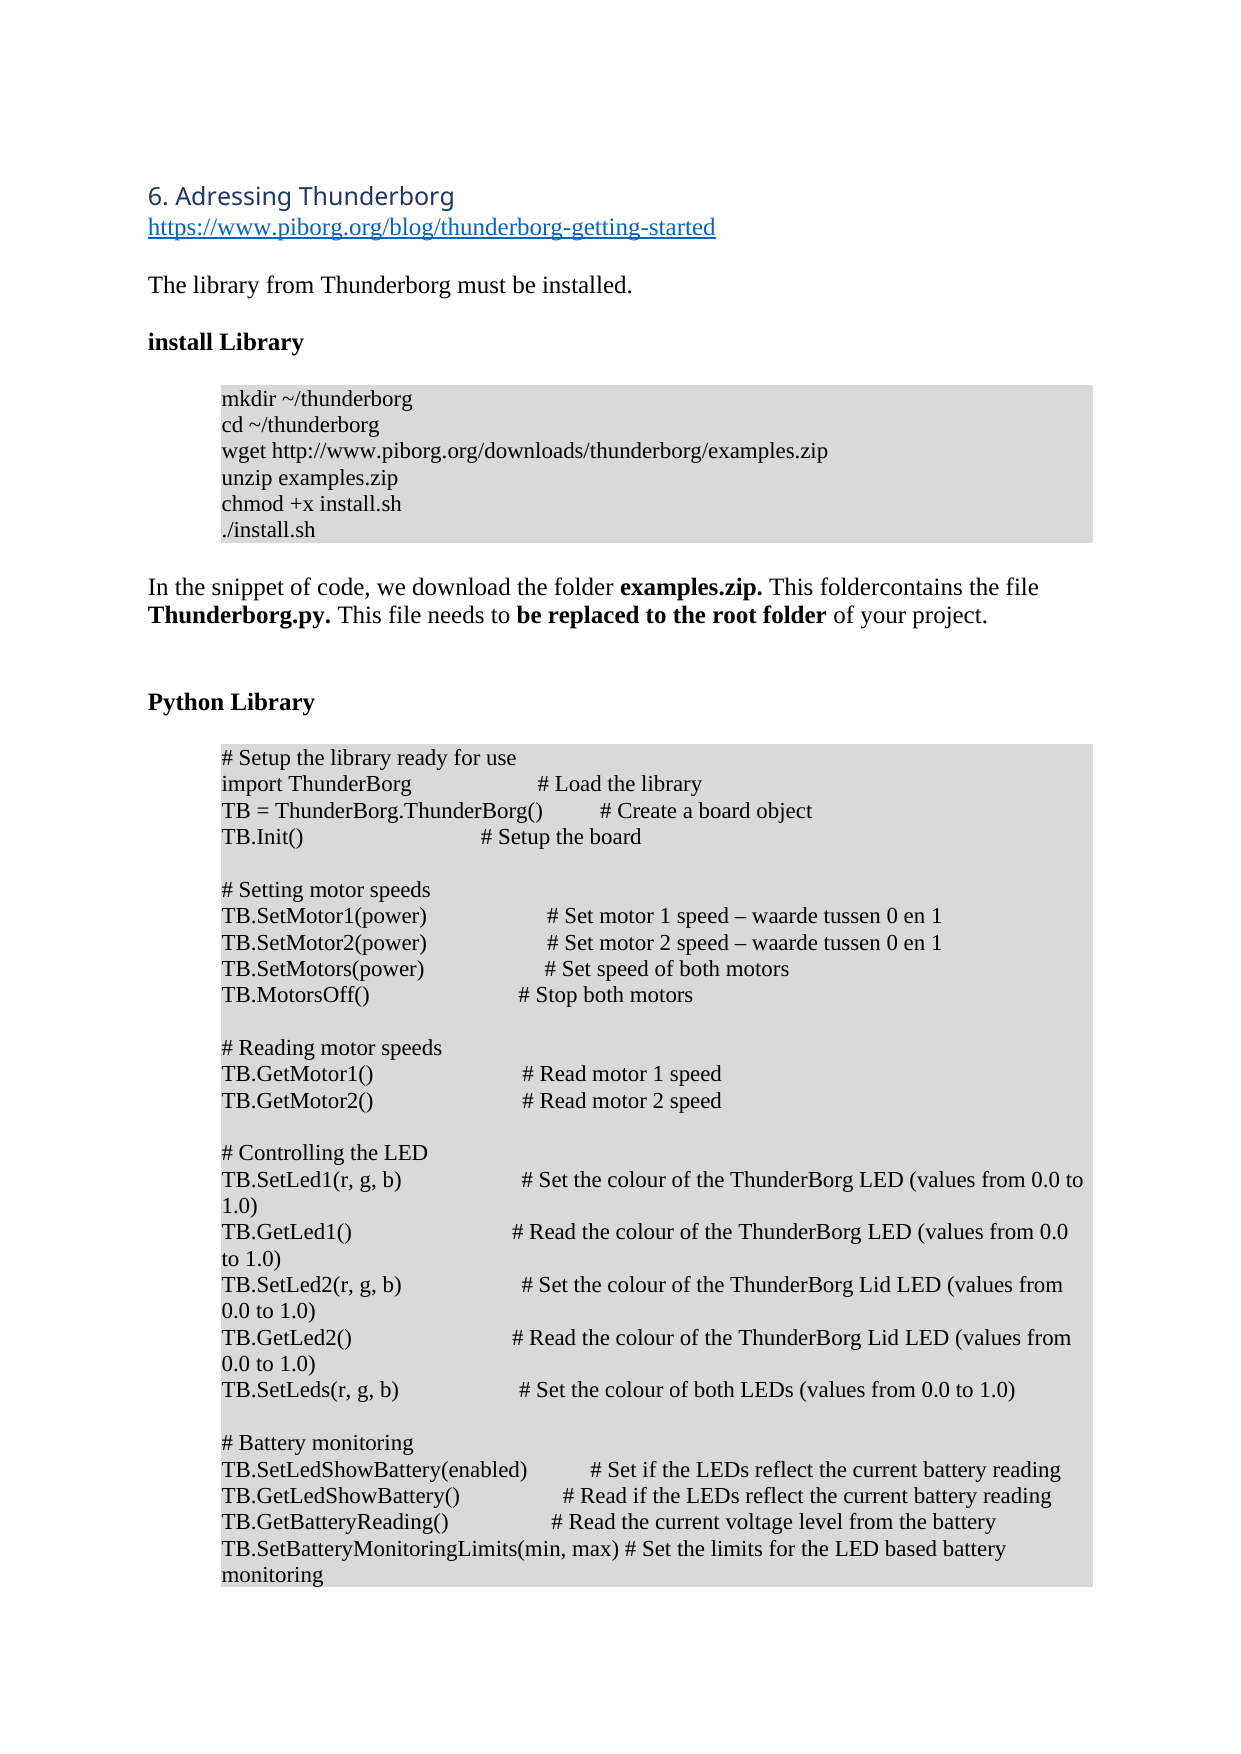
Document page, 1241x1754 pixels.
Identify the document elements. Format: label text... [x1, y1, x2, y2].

text TB.GetLed2() # Read the colour of the ThunderBorg Lid LED (values from 0.0 to 1.0) [221, 1324, 1093, 1377]
text TB.SetBatteryMonitoringLimits(min, max) # Set the limits for the LED based battery monitoring [221, 1535, 1093, 1587]
text TB.SetLed1(r, g, b) # Set the colour of the ThunderBorg LED (values from 0.0 to 1.0) [221, 1166, 1093, 1218]
text TB.SetMotors(power) # Set speed of both motors [221, 955, 1093, 981]
text Python Library [148, 687, 1093, 715]
text TB.GetBatteryReading() # Read the current voltage level from the battery [221, 1508, 1093, 1535]
text import ThunderBorg # Load the library [221, 770, 1093, 797]
text # Setting motor speeds [221, 876, 1093, 902]
text TB.GetMotor1() # Read motor 1 speed [221, 1060, 1093, 1087]
text chmod +x install.sh [221, 490, 1093, 516]
text https://www.piborg.org/blog/thunderborg-getting-started [148, 212, 1093, 241]
text TB.SetLed2(r, g, b) # Set the colour of the ThunderBorg Lid LED (values from 0.0 to 1.0) [221, 1271, 1093, 1324]
text In the snippet of code, we download the folder examples.zip. This foldercontains the file Thunderborg.py. This file needs to be replaced to the root folder of your project. [148, 572, 1093, 629]
text TB.GetLed1() # Read the colour of the ThunderBorg LED (values from 0.0 to 1.0) [221, 1218, 1093, 1271]
text # Controlling the LED [221, 1139, 1093, 1166]
text TB.GetLedShowBattery() # Read if the LEDs reflect the current battery reading [221, 1482, 1093, 1508]
text The library from Thunderborg must be installed. [148, 270, 1093, 298]
text install Library [148, 327, 1093, 356]
text TB.GetMotor2() # Read motor 2 speed [221, 1087, 1093, 1113]
text TB.SetMotor2(power) # Set motor 2 speed – waarde tussen 0 en 1 [221, 928, 1093, 955]
text TB.MotorsOff() # Stop both motors [221, 981, 1093, 1008]
text TB.SetLedShowBattery(enabled) # Set if the LEDs reflect the current battery reading [221, 1456, 1093, 1482]
text cd ~/thunderborg [221, 411, 1093, 437]
text TB = ThunderBorg.ThunderBorg() # Create a board object [221, 797, 1093, 823]
text # Reading motor speeds [221, 1034, 1093, 1060]
text wget http://www.piborg.org/downloads/thunderborg/examples.zip [221, 437, 1093, 464]
text unzip examples.zip [221, 464, 1093, 490]
text ./install.sh [221, 516, 1093, 543]
text TB.SetLeds(r, g, b) # Set the colour of both LEDs (values from 0.0 to 1.0) [221, 1377, 1093, 1403]
text # Setup the library ready for use [221, 744, 1093, 770]
text TB.SetMotor1(power) # Set motor 1 speed – waarde tussen 0 en 1 [221, 902, 1093, 928]
subtitle 6. Adressing Thunderborg [148, 178, 1093, 212]
text mkdir ~/thunderborg [221, 385, 1093, 411]
text # Battery monitoring [221, 1429, 1093, 1456]
text TB.Init() # Setup the board [221, 823, 1093, 849]
